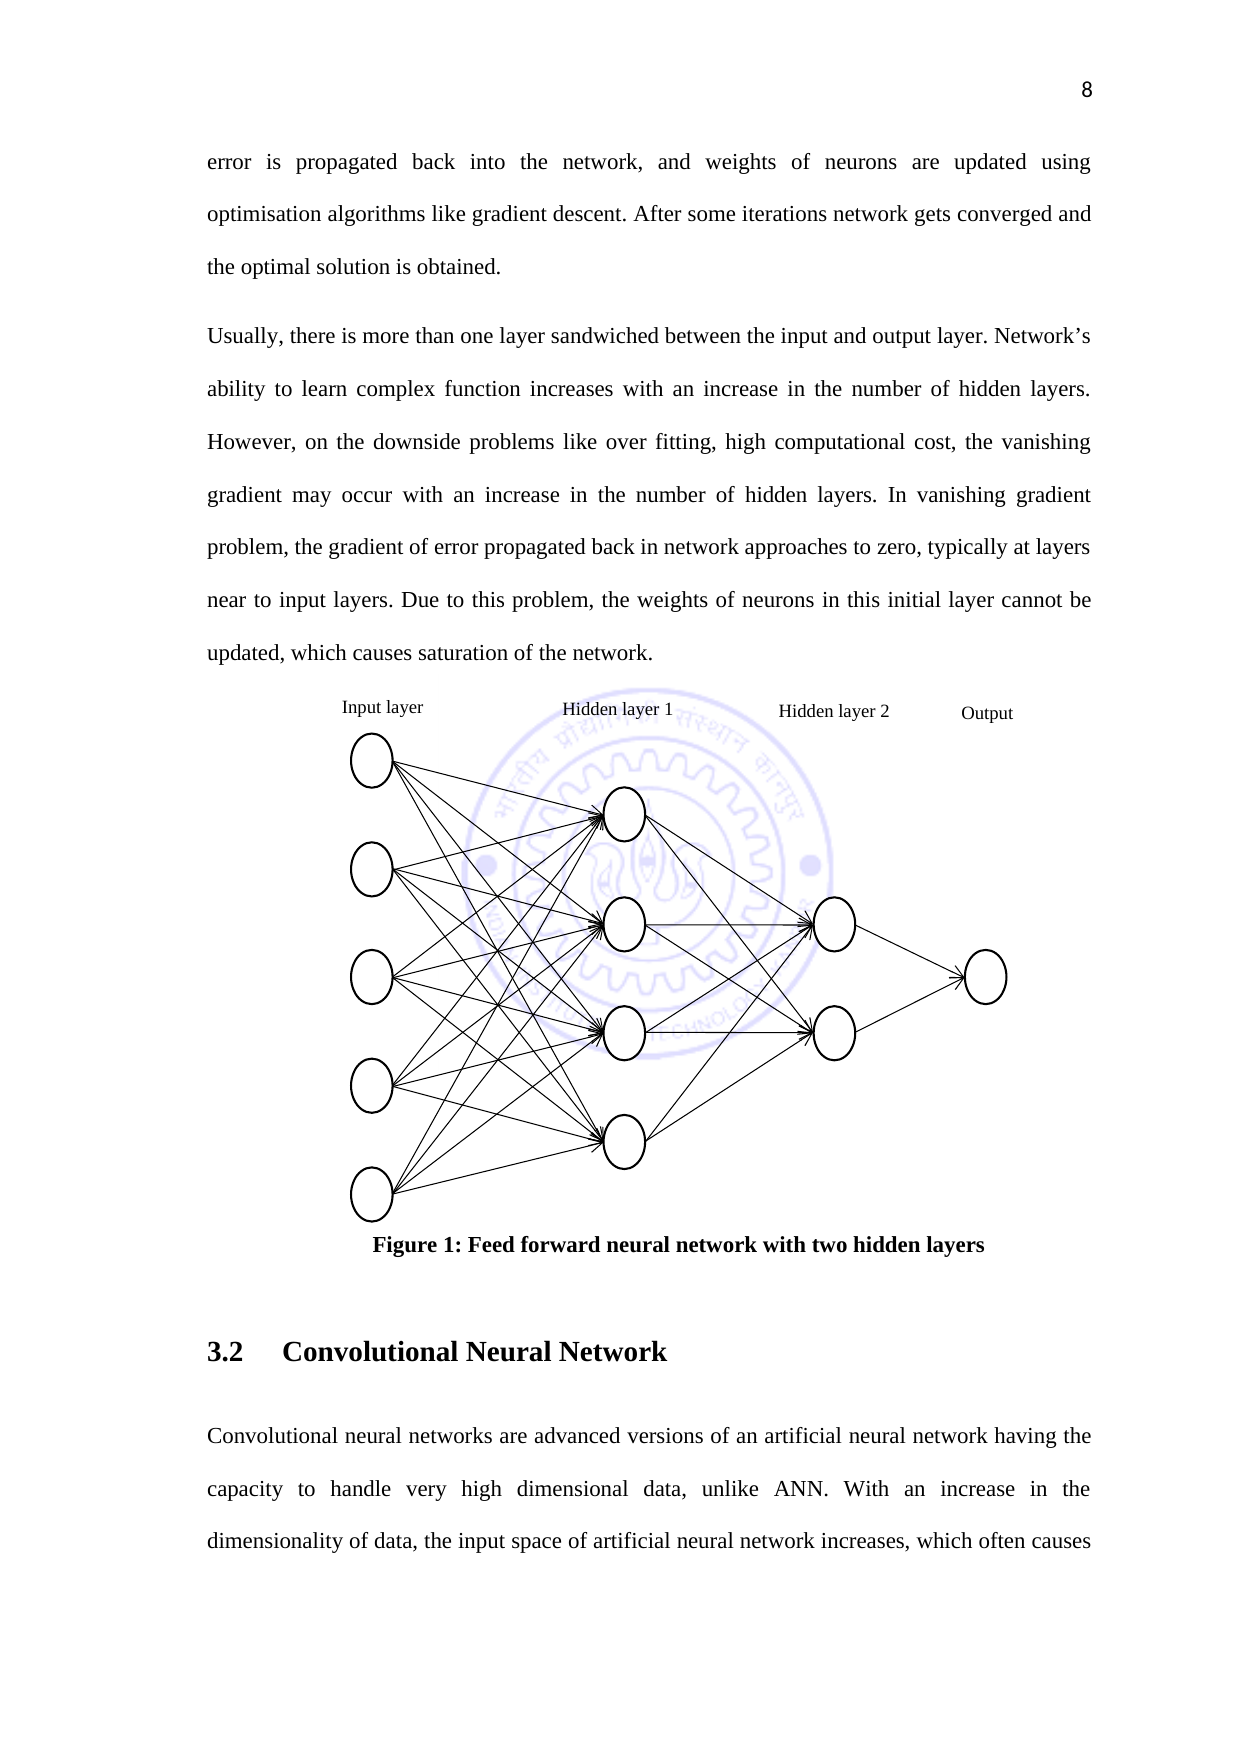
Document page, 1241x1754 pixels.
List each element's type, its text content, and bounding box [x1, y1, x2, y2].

text Usually, there is more than one layer sandwiched between the input and output layer. Network’s ability to learn complex function increases with an increase in the number of hidden layers. However, on the downside problems like over fitting, high computational cost, the vanishing gradient may occur with an increase in the number of hidden layers. In vanishing gradient problem, the gradient of error propagated back in network approaches to zero, typically at layers near to input layers. Due to this problem, the weights of neurons in this initial layer cannot be updated, which causes saturation of the network. [207, 322, 1092, 665]
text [207, 1422, 1092, 1554]
subtitle Convolutional Neural Network [207, 1334, 1092, 1368]
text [207, 148, 1092, 279]
